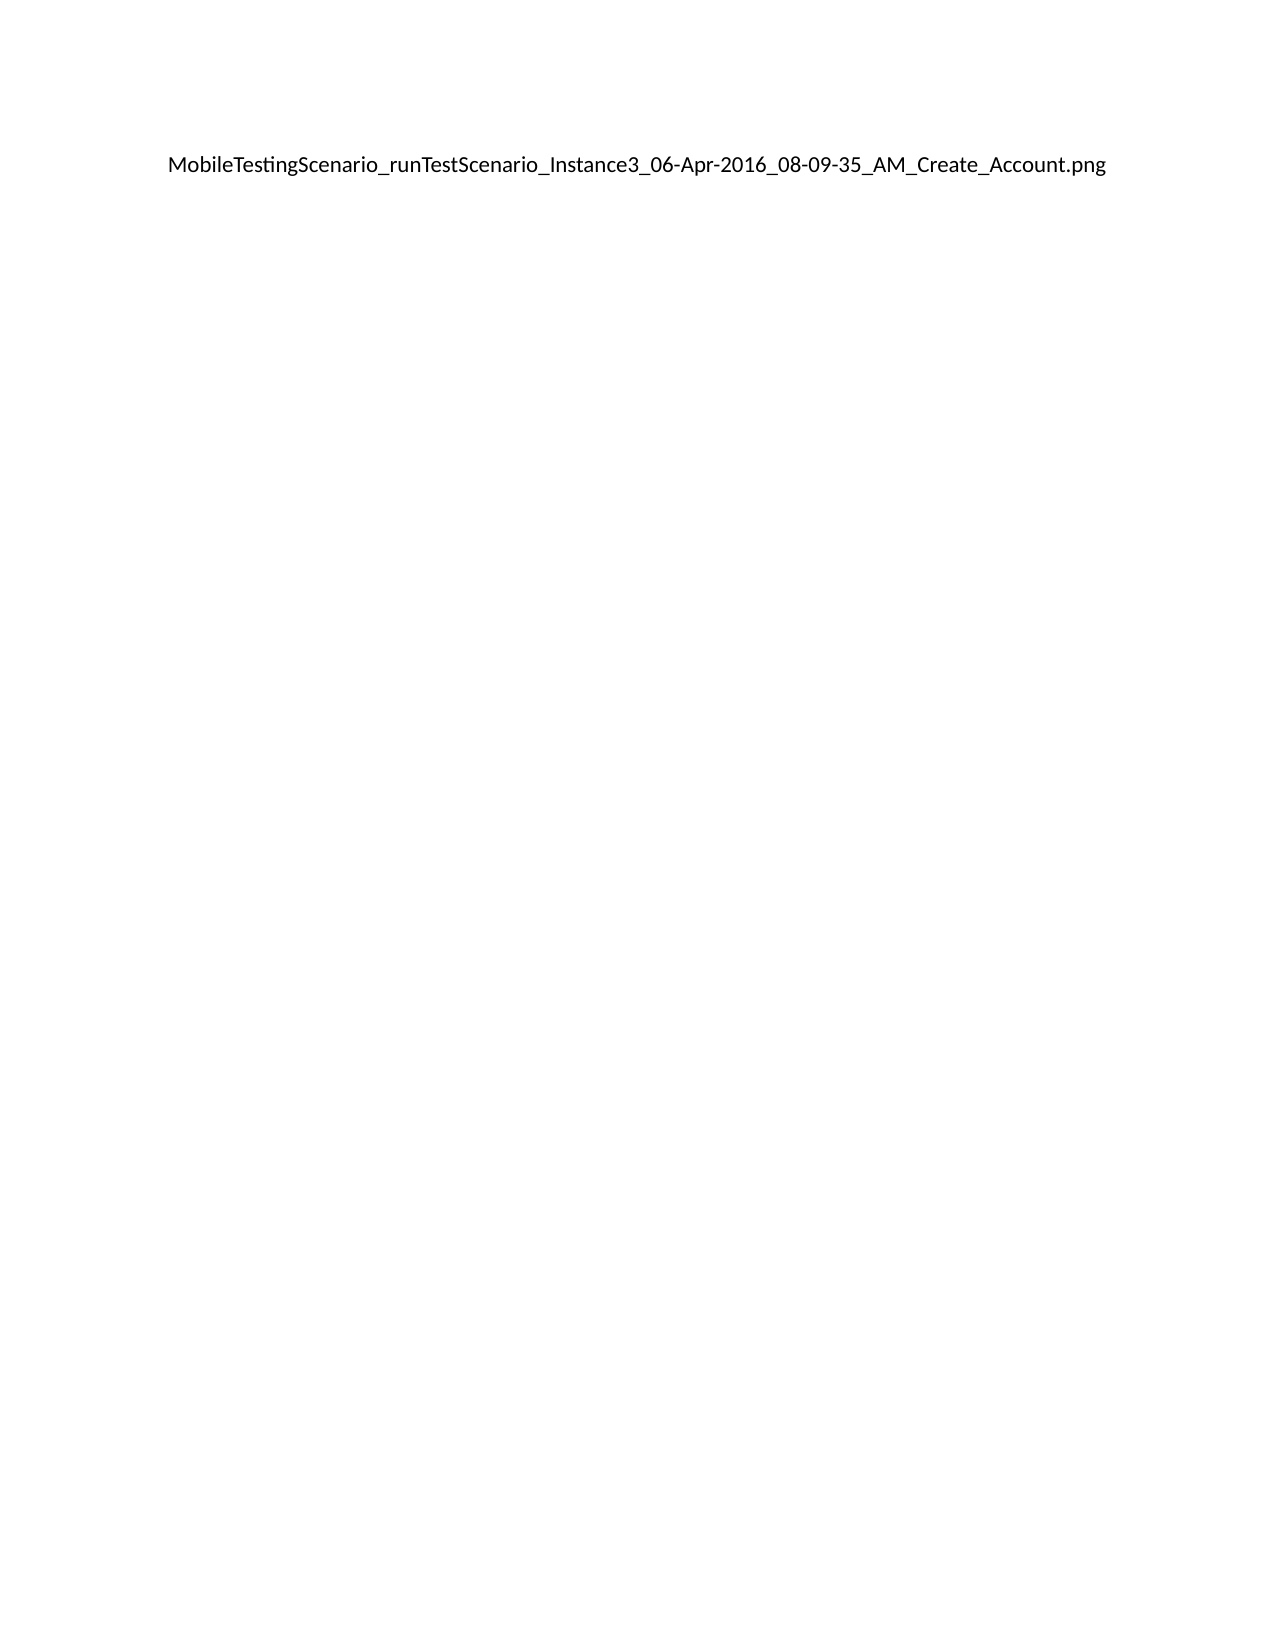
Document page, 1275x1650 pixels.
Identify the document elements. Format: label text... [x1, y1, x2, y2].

text MobileTestingScenario_runTestScenario_Instance3_06-Apr-2016_08-09-35_AM_Create_Account.png [150, 150, 1125, 218]
